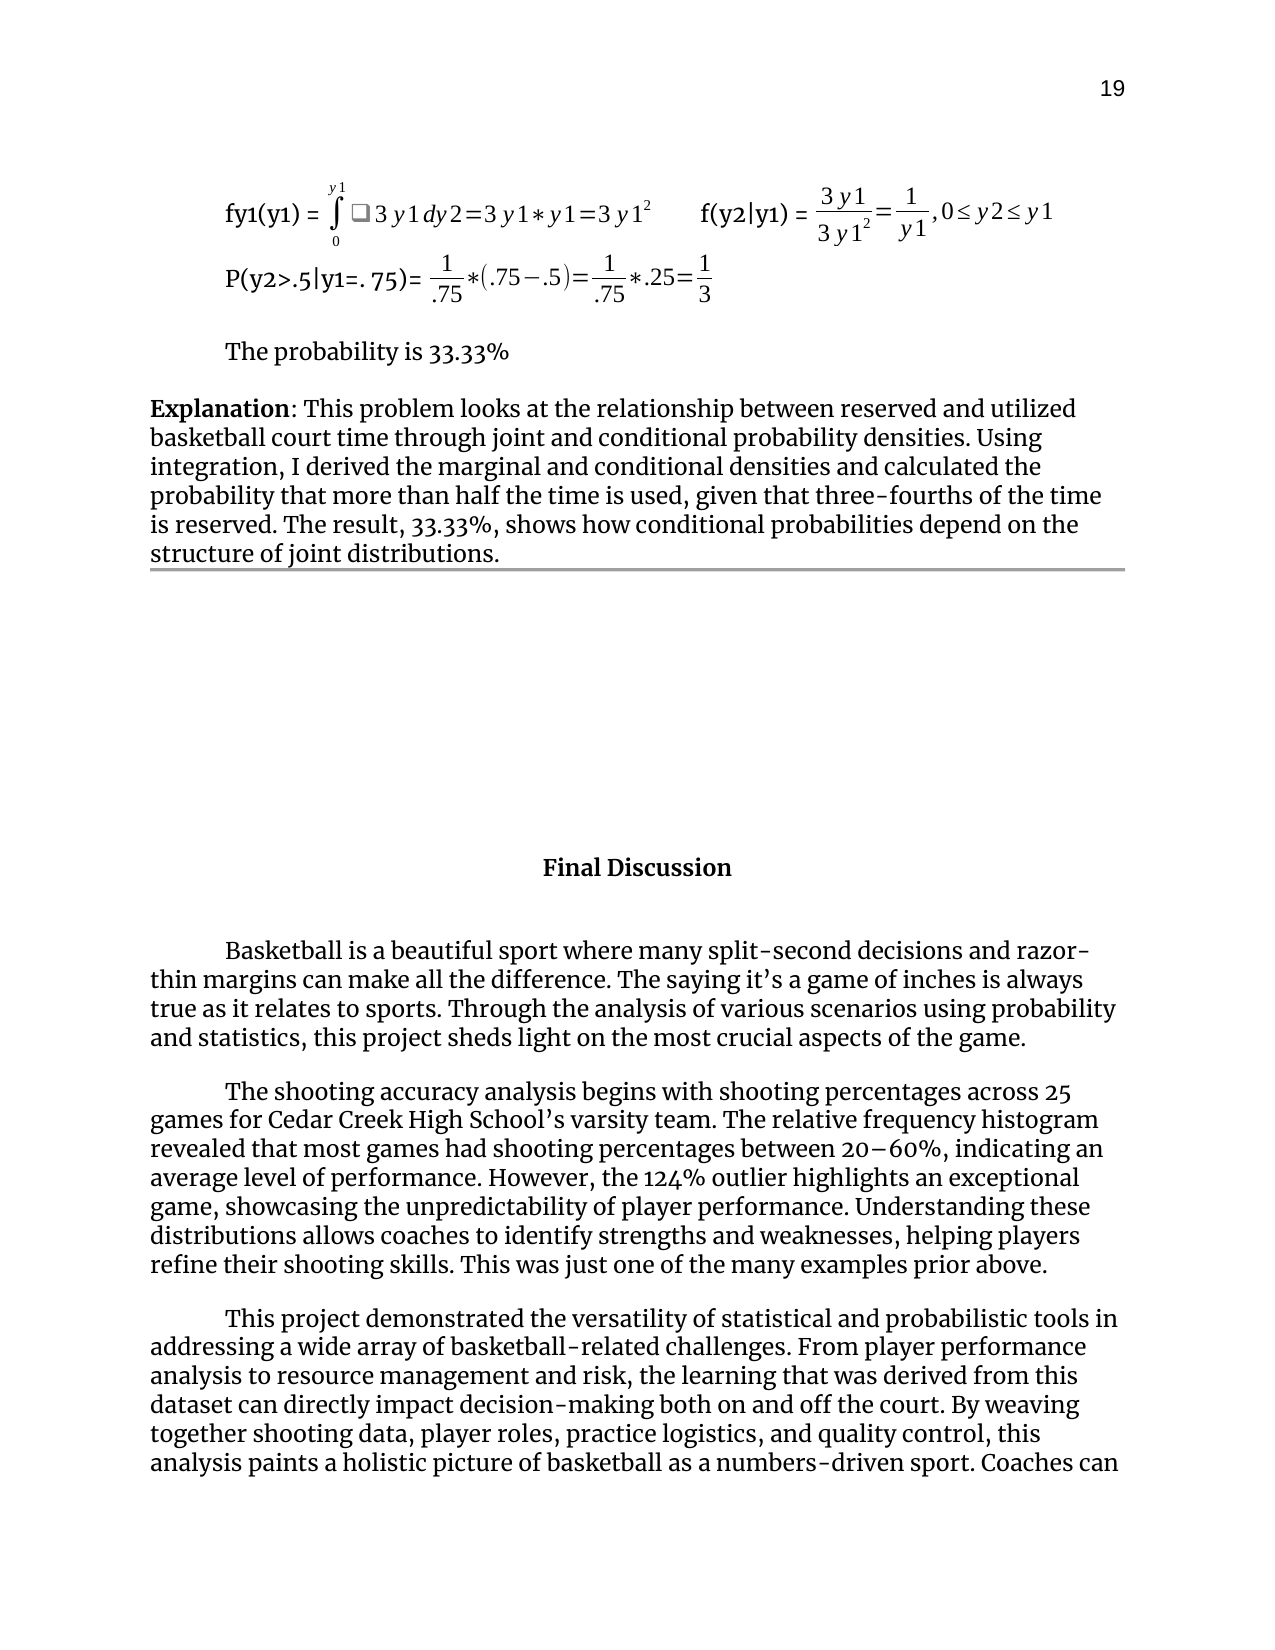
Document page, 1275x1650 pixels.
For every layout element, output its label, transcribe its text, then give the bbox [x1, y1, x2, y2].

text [150, 1304, 1125, 1477]
text P(y2>.5|y1=. 75)= [225, 249, 1125, 308]
text Basketball is a beautiful sport where many split-second decisions and razor-thin margins can make all the difference. The saying it’s a game of inches is always true as it relates to sports. Through the analysis of various scenarios using probability and statistics, this project sheds light on the most crucial aspects of the game. [150, 937, 1125, 1052]
text The shooting accuracy analysis begins with shooting percentages across 25 games for Cedar Creek High School’s varsity team. The relative frequency histogram revealed that most games had shooting percentages between 20–60%, indicating an average level of performance. However, the 124% outlier highlights an exceptional game, showcasing the unpredictability of player performance. Understanding these distributions allows coaches to identify strengths and weaknesses, helping players refine their shooting skills. This was just one of the many examples prior above. [150, 1077, 1125, 1279]
text Explanation: This problem looks at the relationship between reserved and utilized basketball court time through joint and conditional probability densities. Using integration, I derived the marginal and conditional densities and calculated the probability that more than half the time is used, given that three-fourths of the time is reserved. The result, 33.33%, shows how conditional probabilities depend on the structure of joint distributions. [150, 395, 1125, 568]
text The probability is 33.33% [225, 337, 1125, 366]
text fy1(y1) = f(y2|y1) = [225, 179, 1125, 249]
text Final Discussion [150, 854, 1125, 883]
